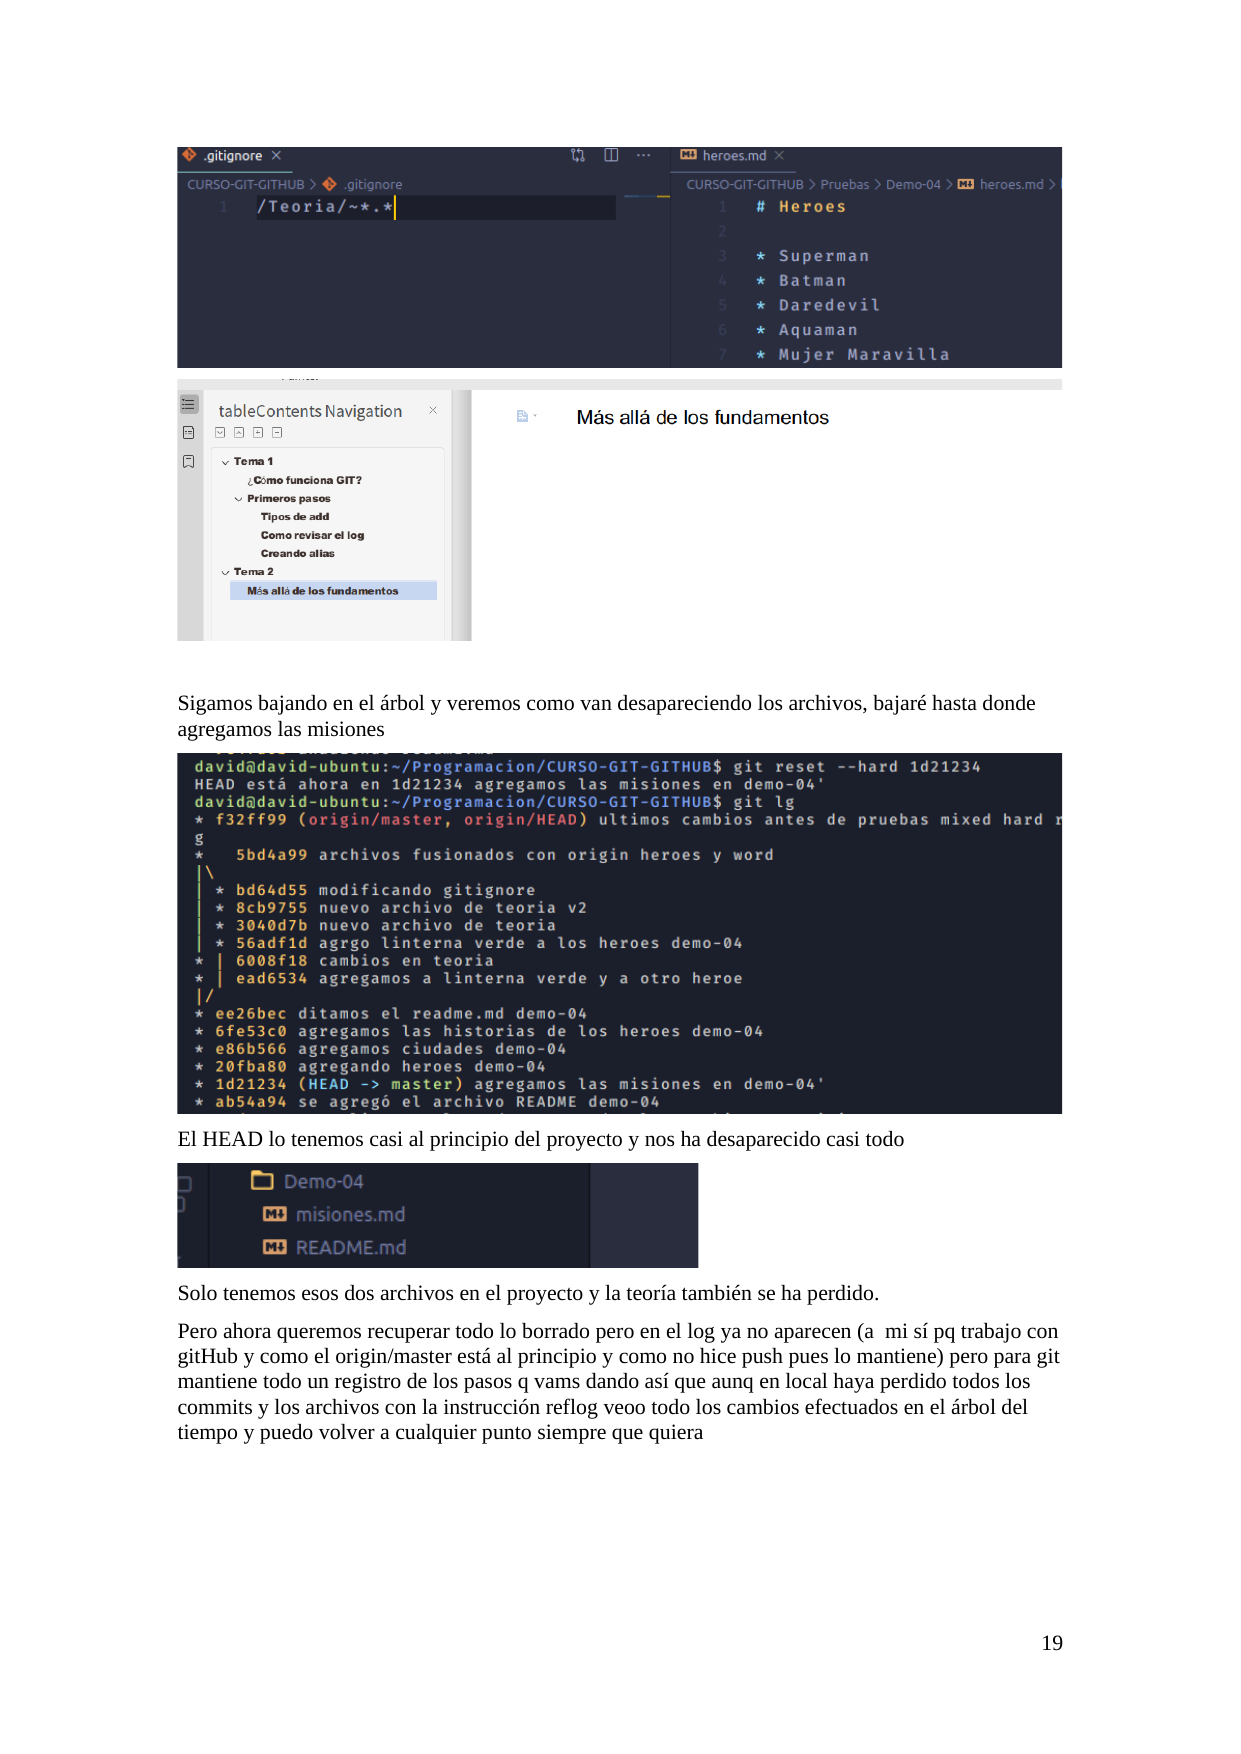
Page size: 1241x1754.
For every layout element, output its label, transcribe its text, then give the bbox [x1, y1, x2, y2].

text El HEAD lo tenemos casi al principio del proyecto y nos ha desaparecido casi todo [177, 1126, 1063, 1151]
picture [177, 379, 1063, 641]
picture [177, 753, 1063, 1114]
text Sigamos bajando en el árbol y veremos como van desapareciendo los archivos, bajaré hasta donde agregamos las misiones [177, 690, 1063, 741]
text Pero ahora queremos recuperar todo lo borrado pero en el log ya no aparecen (a mi sí pq trabajo con gitHub y como el origin/master está al principio y como no hice push pues lo mantiene) pero para git mantiene todo un registro de los pasos q vams dando así que aunq en local haya perdido todos los commits y los archivos con la instrucción reflog veoo todo los cambios efectuados en el árbol del tiempo y puedo volver a cualquier punto siempre que quiera [177, 1318, 1063, 1444]
text Solo tenemos esos dos archivos en el proyecto y la teoría también se ha perdido. [177, 1280, 1063, 1306]
picture [177, 147, 1063, 368]
picture [177, 1163, 699, 1268]
